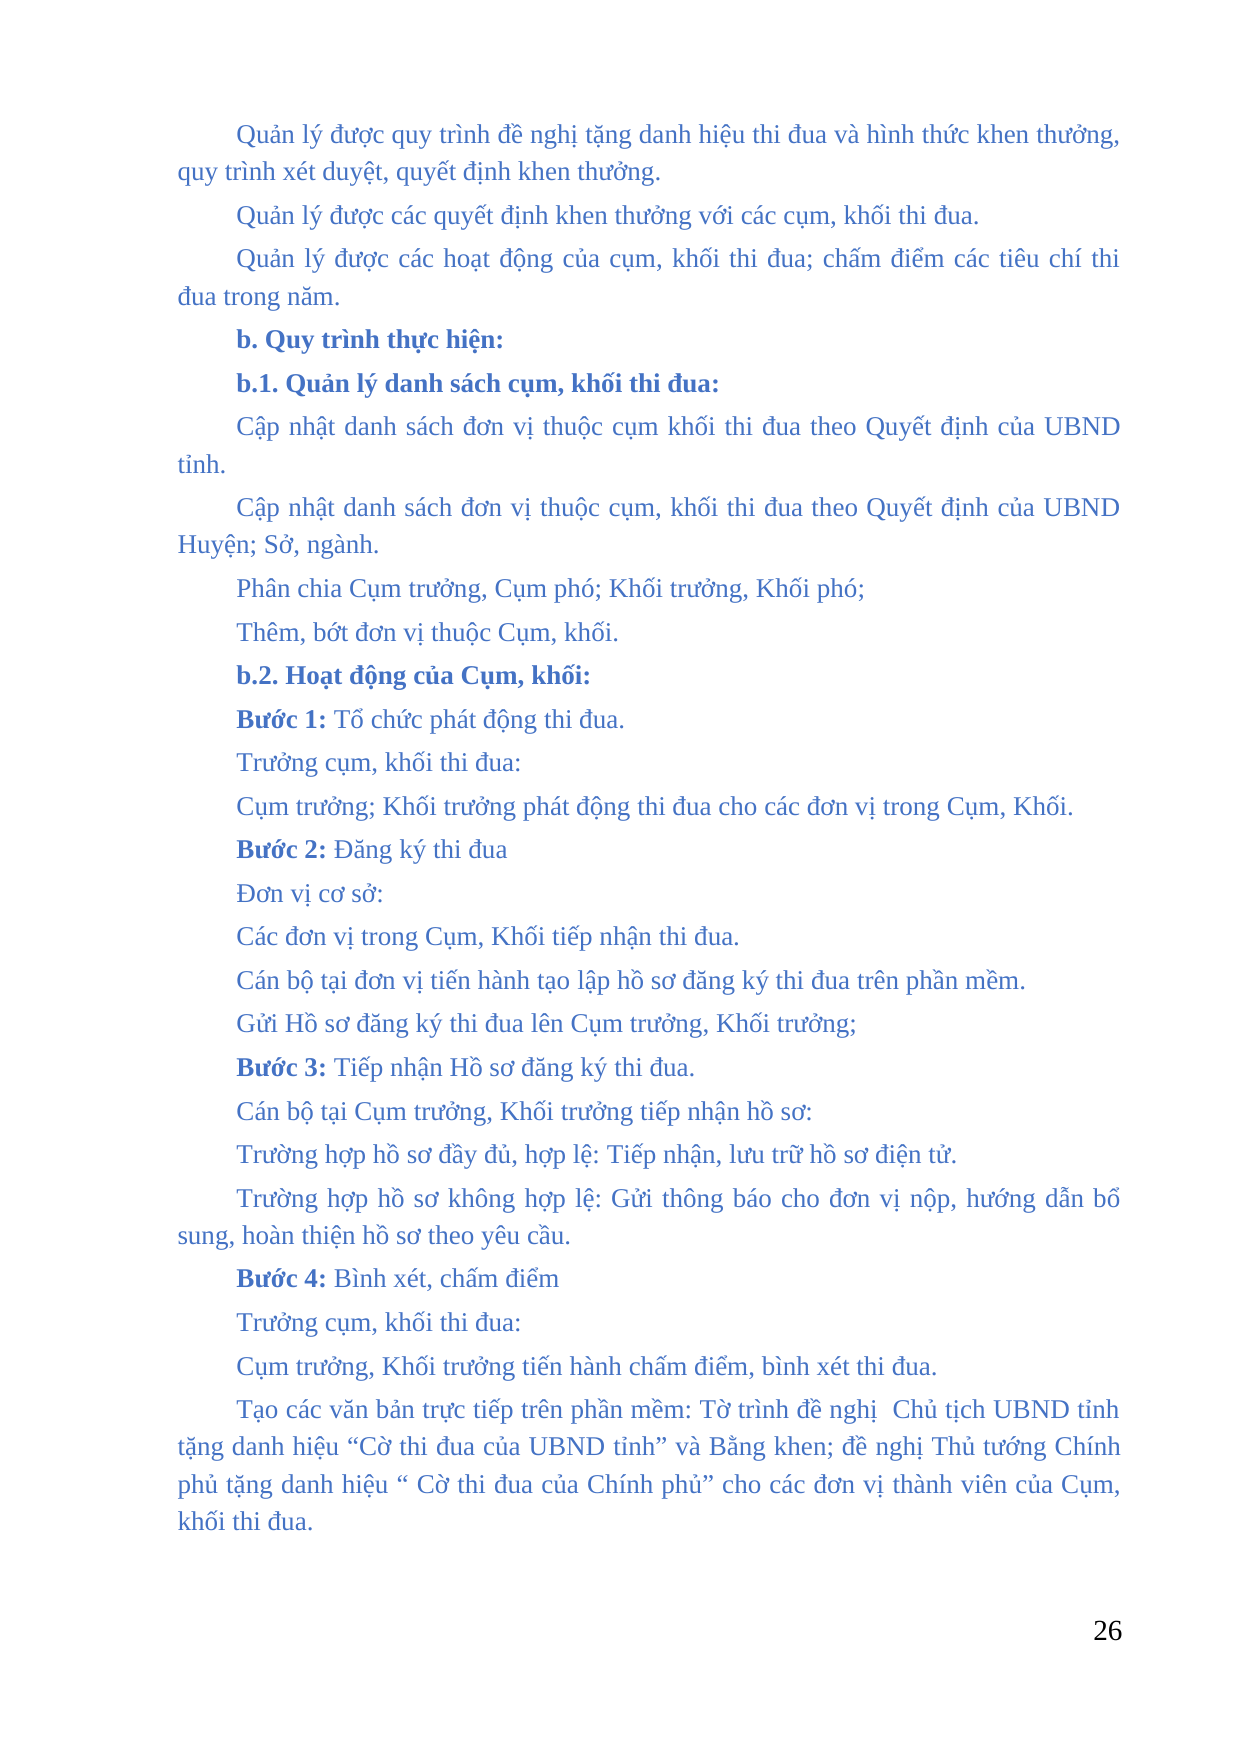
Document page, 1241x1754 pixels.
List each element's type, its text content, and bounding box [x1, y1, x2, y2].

text b.2. Hoạt động của Cụm, khối: [177, 659, 1122, 690]
text Trường hợp hồ sơ đầy đủ, hợp lệ: Tiếp nhận, lưu trữ hồ sơ điện tử. [177, 1138, 1122, 1169]
text Thêm, bớt đơn vị thuộc Cụm, khối. [177, 616, 1122, 647]
text Cụm trưởng, Khối trưởng tiến hành chấm điểm, bình xét thi đua. [177, 1349, 1122, 1381]
text Cán bộ tại đơn vị tiến hành tạo lập hồ sơ đăng ký thi đua trên phần mềm. [177, 964, 1122, 995]
text Gửi Hồ sơ đăng ký thi đua lên Cụm trưởng, Khối trưởng; [177, 1007, 1122, 1039]
text Trưởng cụm, khối thi đua: [177, 746, 1122, 777]
text b. Quy trình thực hiện: [177, 323, 1122, 354]
text Trường hợp hồ sơ không hợp lệ: Gửi thông báo cho đơn vị nộp, hướng dẫn bổ sung, hoàn thiện hồ sơ theo yêu cầu. [177, 1182, 1122, 1250]
text Quản lý được các quyết định khen thưởng với các cụm, khối thi đua. [177, 199, 1122, 230]
text Bước 3: Tiếp nhận Hồ sơ đăng ký thi đua. [177, 1051, 1122, 1082]
text Cập nhật danh sách đơn vị thuộc cụm, khối thi đua theo Quyết định của UBND Huyện; Sở, ngành. [177, 491, 1122, 560]
text Đơn vị cơ sở: [177, 877, 1122, 908]
text Các đơn vị trong Cụm, Khối tiếp nhận thi đua. [177, 920, 1122, 952]
text Bước 1: Tổ chức phát động thi đua. [177, 703, 1122, 734]
text Quản lý được các hoạt động của cụm, khối thi đua; chấm điểm các tiêu chí thi đua trong năm. [177, 242, 1122, 311]
text Trưởng cụm, khối thi đua: [177, 1306, 1122, 1337]
text Bước 2: Đăng ký thi đua [177, 833, 1122, 864]
text Phân chia Cụm trưởng, Cụm phó; Khối trưởng, Khối phó; [177, 572, 1122, 603]
text Quản lý được quy trình đề nghị tặng danh hiệu thi đua và hình thức khen thưởng, quy trình xét duyệt, quyết định khen thưởng. [177, 118, 1122, 187]
text b.1. Quản lý danh sách cụm, khối thi đua: [177, 367, 1122, 398]
text Cụm trưởng; Khối trưởng phát động thi đua cho các đơn vị trong Cụm, Khối. [177, 790, 1122, 821]
text Cán bộ tại Cụm trưởng, Khối trưởng tiếp nhận hồ sơ: [177, 1094, 1122, 1126]
text Cập nhật danh sách đơn vị thuộc cụm khối thi đua theo Quyết định của UBND tỉnh. [177, 410, 1122, 479]
text Tạo các văn bản trực tiếp trên phần mềm: Tờ trình đề nghị Chủ tịch UBND tỉnh tặng danh hiệu “Cờ thi đua của UBND tỉnh” và Bằng khen; đề nghị Thủ tướng Chính phủ tặng danh hiệu “ Cờ thi đua của Chính phủ” cho các đơn vị thành viên của Cụm, khối thi đua. [177, 1393, 1122, 1536]
text Bước 4: Bình xét, chấm điểm [177, 1262, 1122, 1294]
